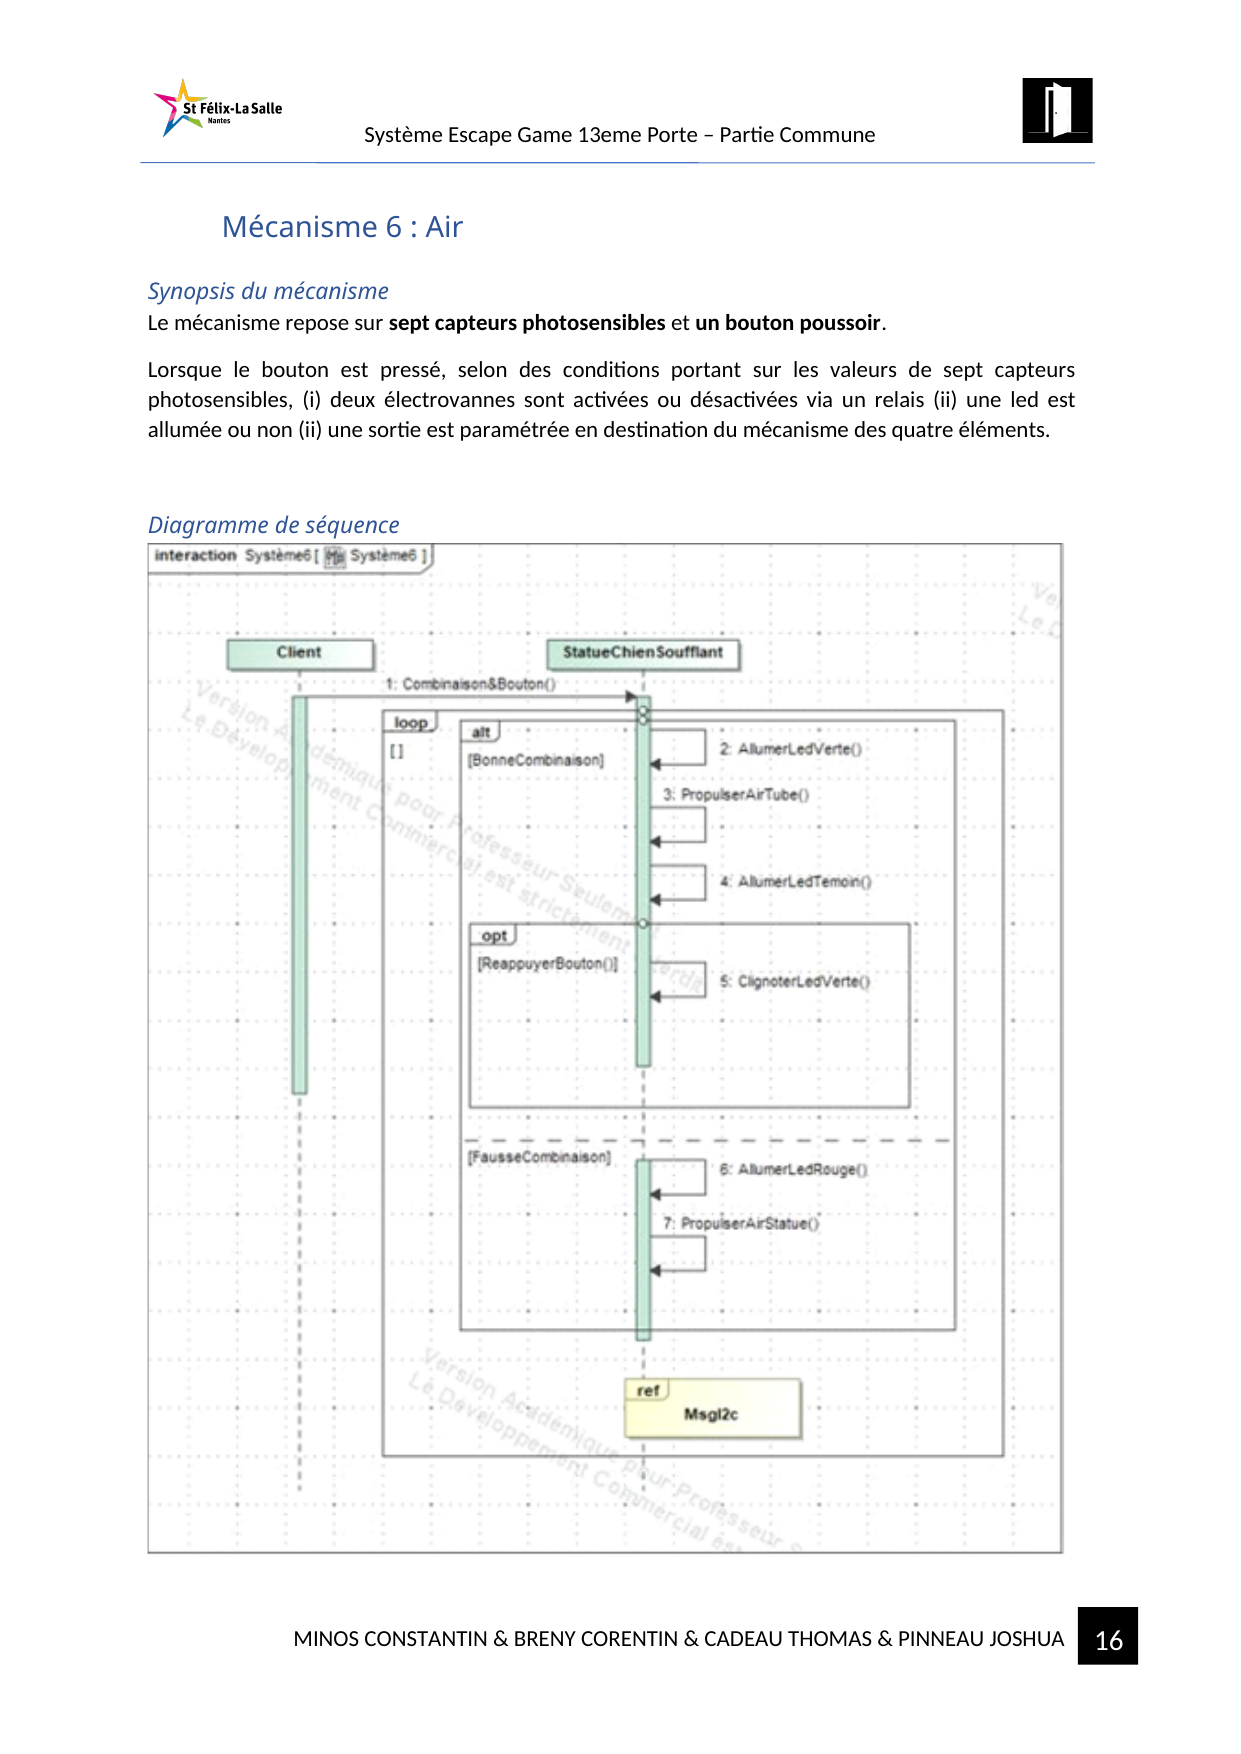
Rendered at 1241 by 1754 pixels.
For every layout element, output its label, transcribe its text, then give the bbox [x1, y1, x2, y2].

text Le mécanisme repose sur sept capteurs photosensibles et un bouton poussoir. [148, 308, 1078, 336]
subtitle Mécanisme 6 : Air [221, 207, 1078, 246]
picture [147, 73, 290, 142]
subtitle Synopsis du mécanisme [148, 274, 1078, 306]
subtitle Diagramme de séquence [148, 509, 1078, 541]
picture [147, 543, 1066, 1556]
text Lorsque le bouton est pressé, selon des conditions portant sur les valeurs de sept capteurs photosensibles, (i) deux électrovannes sont activées ou désactivées via un relais (ii) une led est allumée ou non (ii) une sortie est paramétrée en destination du mécanisme des quatre éléments. [148, 355, 1078, 444]
picture [1022, 78, 1093, 143]
